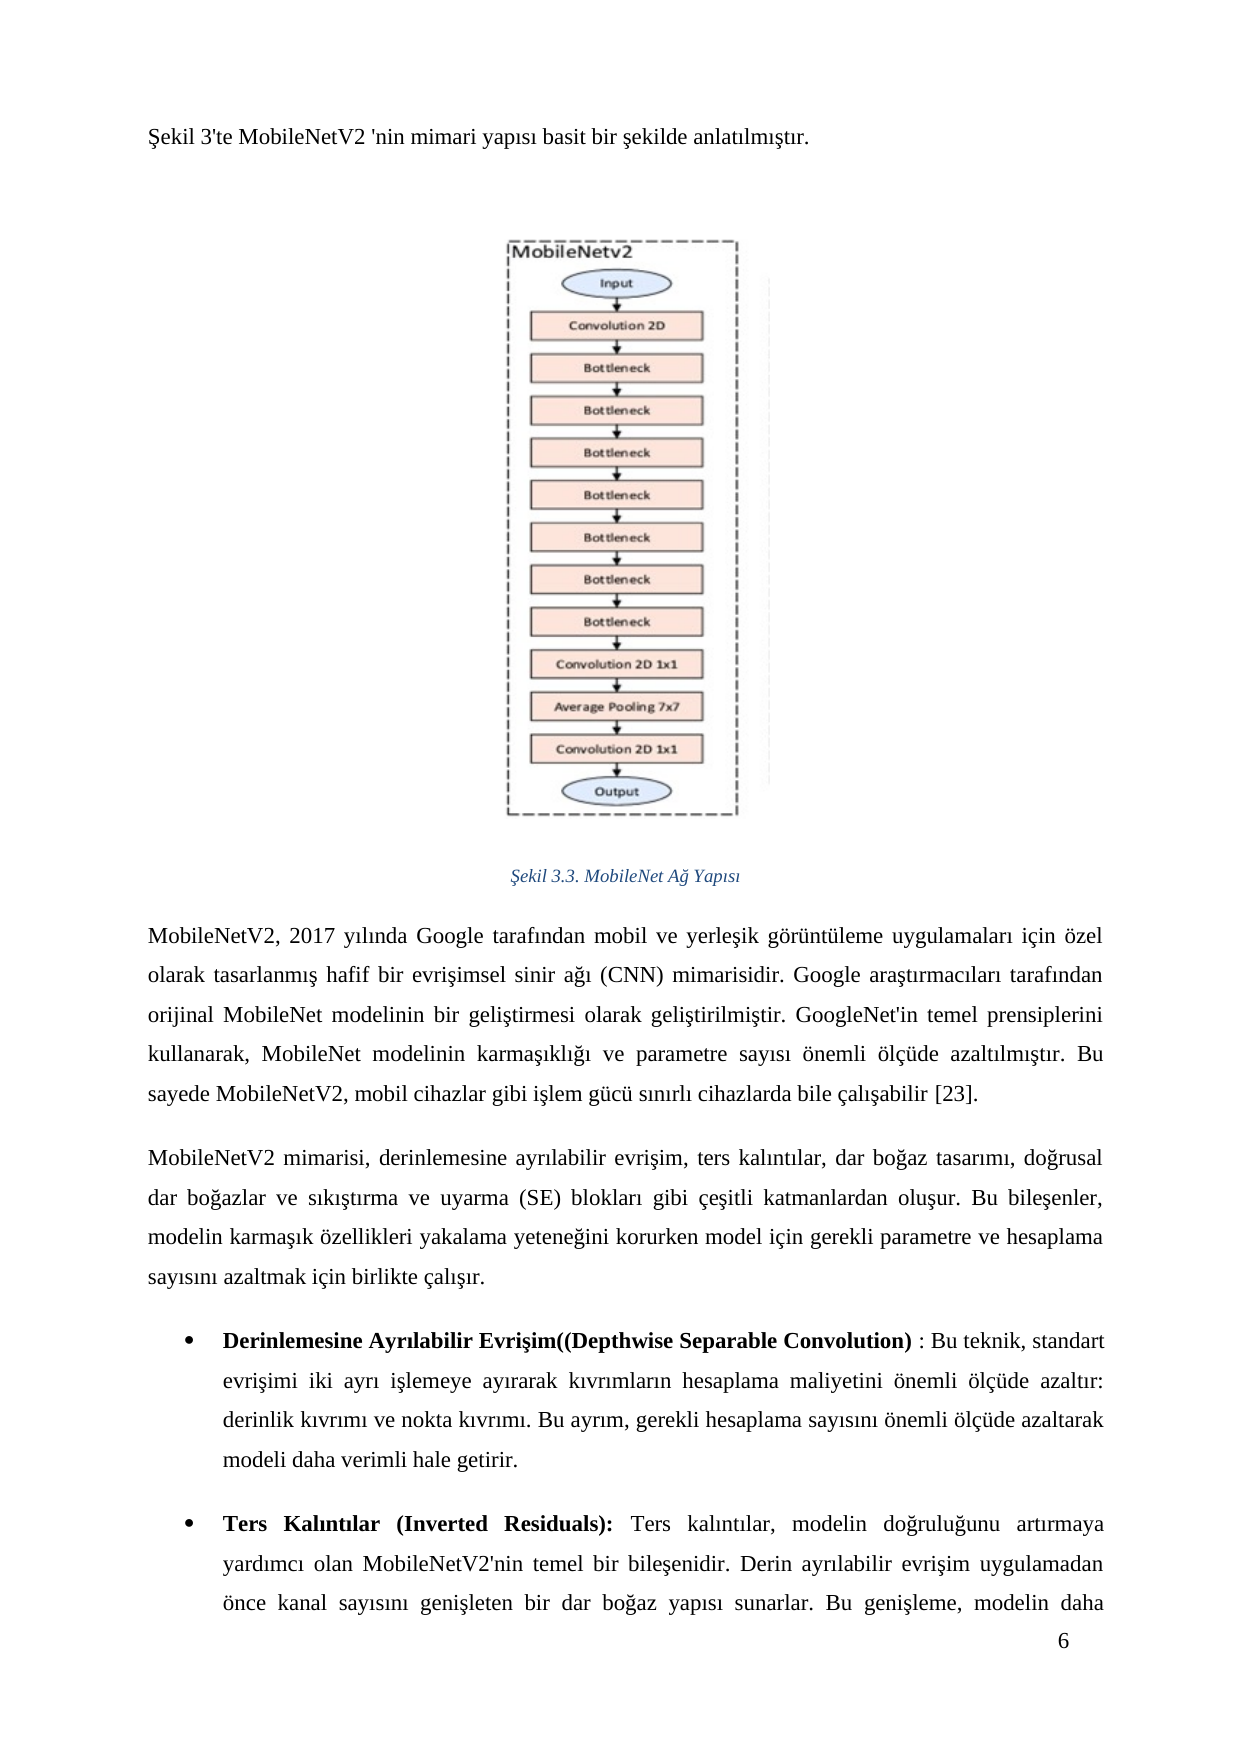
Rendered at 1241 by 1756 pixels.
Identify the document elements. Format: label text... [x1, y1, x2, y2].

text Şekil 3'te MobileNetV2 'nin mimari yapısı basit bir şekilde anlatılmıştır. [148, 123, 1105, 149]
picture [470, 218, 770, 819]
text MobileNetV2 mimarisi, derinlemesine ayrılabilir evrişim, ters kalıntılar, dar boğaz tasarımı, doğrusal dar boğazlar ve sıkıştırma ve uyarma (SE) blokları gibi çeşitli katmanlardan oluşur. Bu bileşenler, modelin karmaşık özellikleri yakalama yeteneğini korurken model için gerekli parametre ve hesaplama sayısını azaltmak için birlikte çalışır. [148, 1144, 1105, 1289]
list Derinlemesine Ayrılabilir Evrişim((Depthwise Separable Convolution) : Bu teknik, standart evrişimi iki ayrı işlemeye ayırarak kıvrımların hesaplama maliyetini önemli ölçüde azaltır: derinlik kıvrımı ve nokta kıvrımı. Bu ayrım, gerekli hesaplama sayısını önemli ölçüde azaltarak modeli daha verimli hale getirir. [185, 1327, 1105, 1472]
text MobileNetV2, 2017 yılında Google tarafından mobil ve yerleşik görüntüleme uygulamaları için özel olarak tasarlanmış hafif bir evrişimsel sinir ağı (CNN) mimarisidir. Google araştırmacıları tarafından orijinal MobileNet modelinin bir geliştirmesi olarak geliştirilmiştir. GoogleNet'in temel prensiplerini kullanarak, MobileNet modelinin karmaşıklığı ve parametre sayısı önemli ölçüde azaltılmıştır. Bu sayede MobileNetV2, mobil cihazlar gibi işlem gücü sınırlı cihazlarda bile çalışabilir . [148, 922, 1105, 1106]
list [185, 1510, 1105, 1615]
